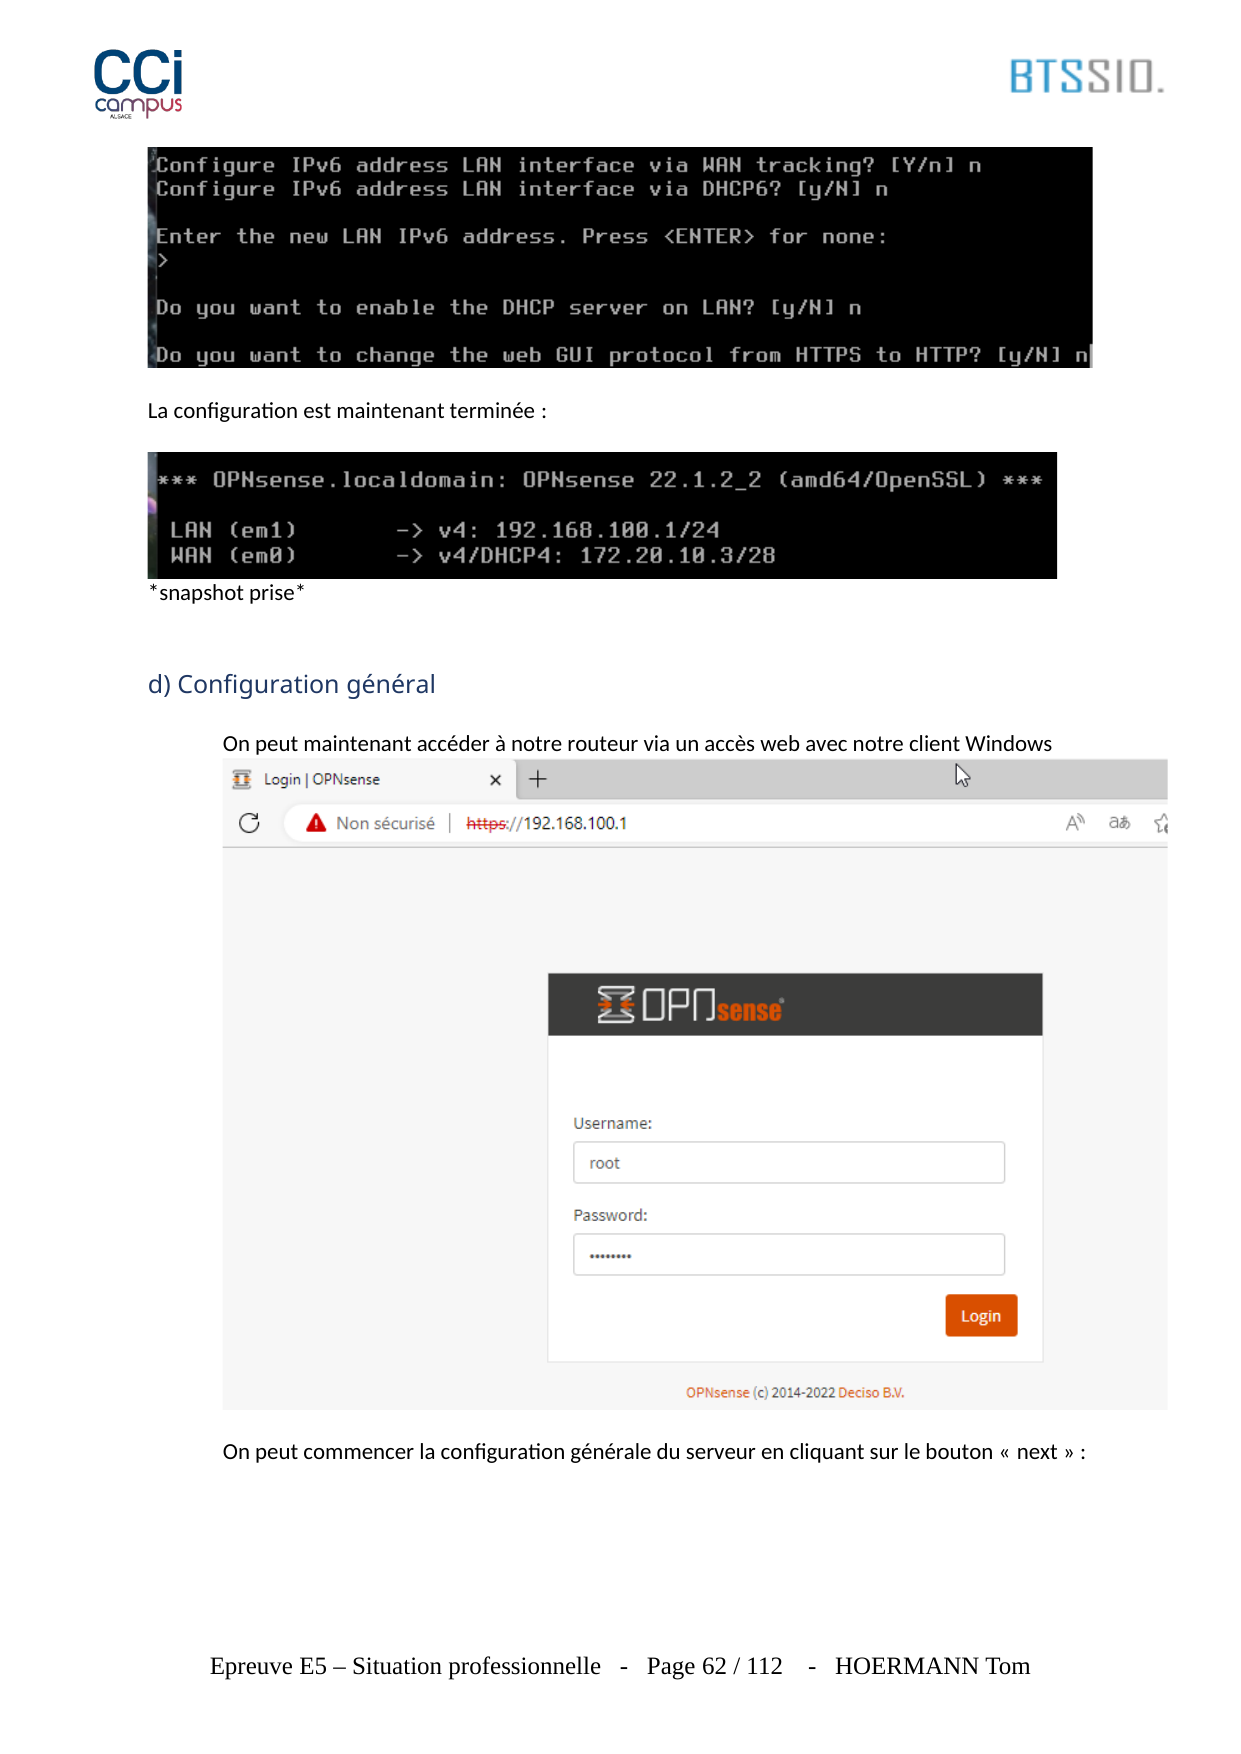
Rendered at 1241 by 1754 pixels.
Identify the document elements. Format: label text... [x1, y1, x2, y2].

text *snapshot prise* [148, 578, 1093, 607]
picture [147, 147, 1093, 368]
picture [81, 44, 194, 123]
picture [147, 452, 1058, 579]
list On peut commencer la configuration générale du serveur en cliquant sur le bouton « next » : [223, 1437, 1093, 1465]
picture [222, 756, 1168, 1410]
text La configuration est maintenant terminée : [148, 396, 1093, 424]
list On peut maintenant accéder à notre routeur via un accès web avec notre client Windows [223, 729, 1093, 756]
subtitle d) Configuration général [148, 667, 1093, 701]
picture [1004, 46, 1169, 104]
